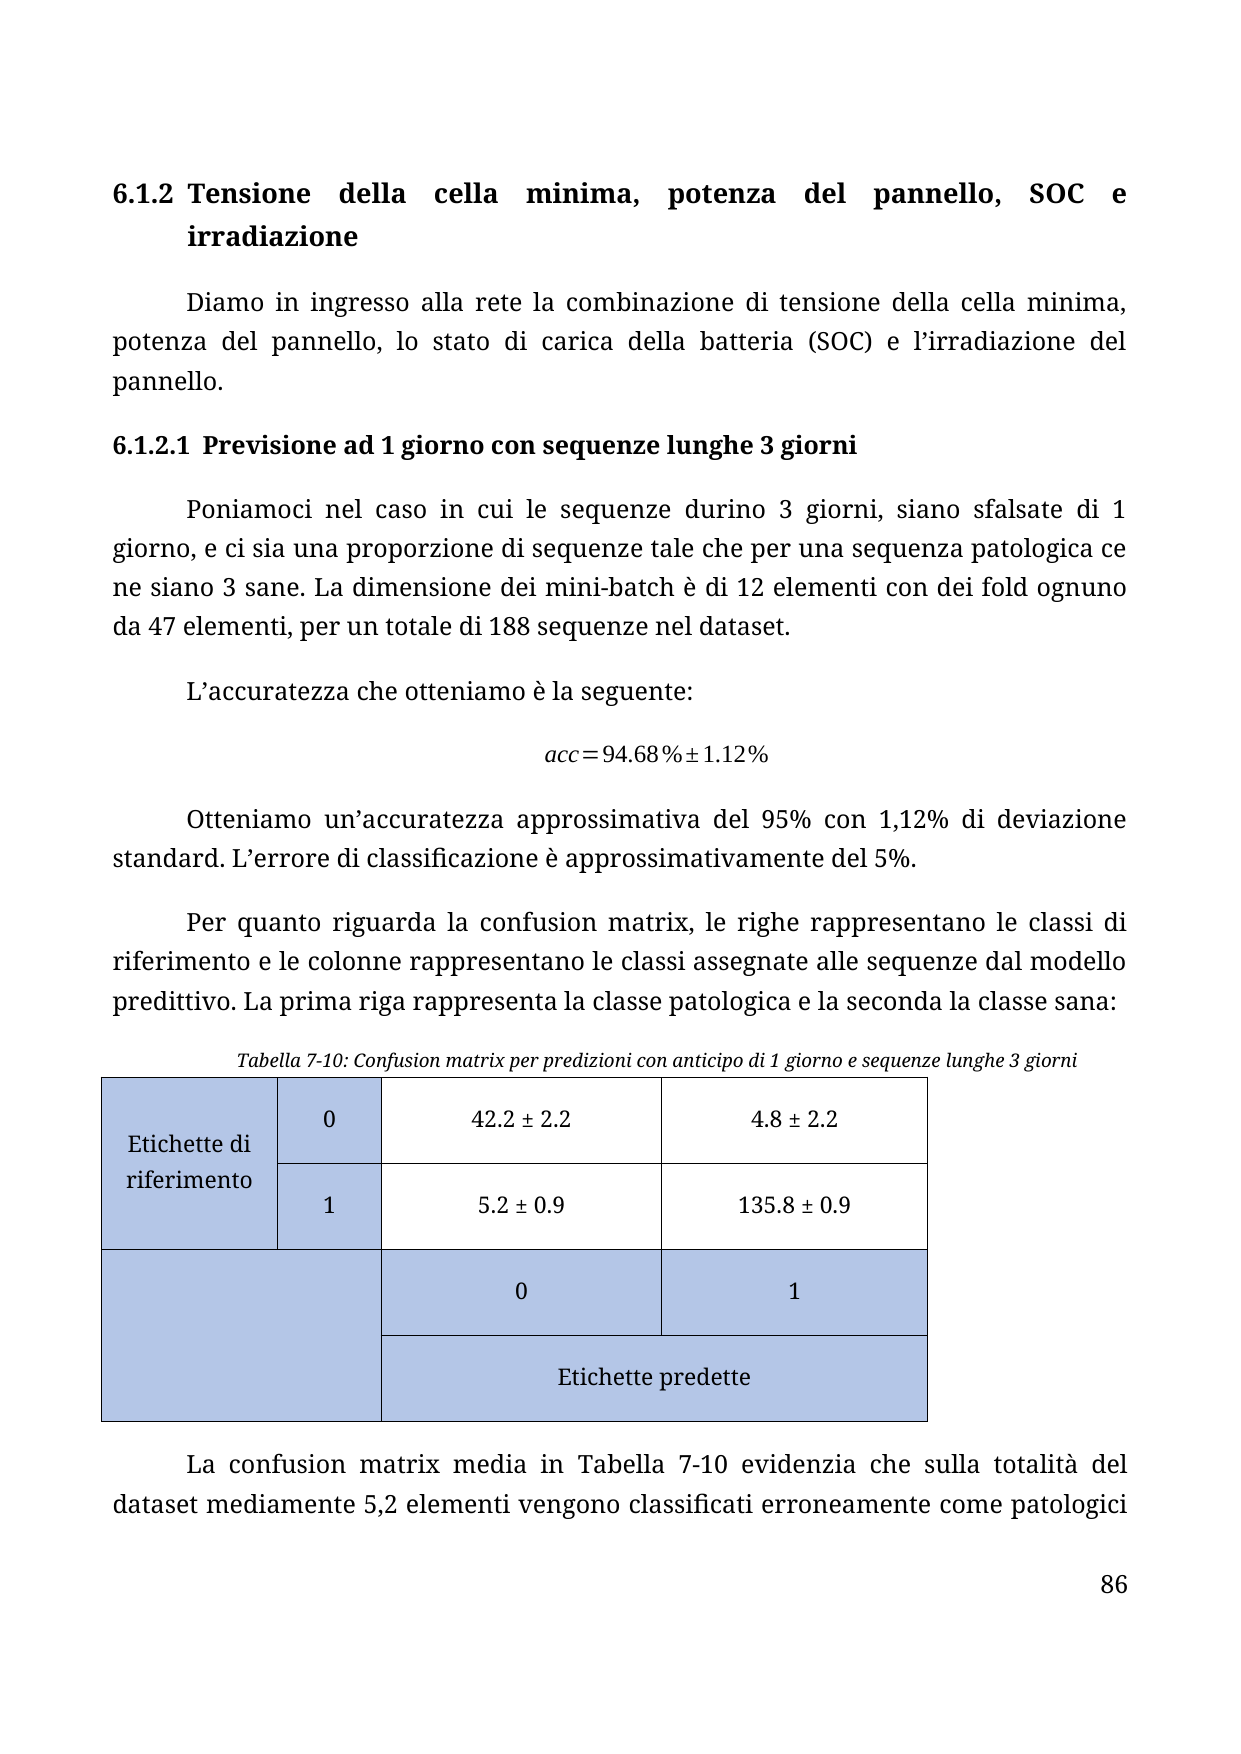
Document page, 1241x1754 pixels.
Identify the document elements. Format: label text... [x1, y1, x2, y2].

table_cell Etichette predette [382, 1336, 927, 1421]
table_cell 5.2 ± 0.9 [382, 1164, 661, 1249]
text Poniamoci nel caso in cui le sequenze durino 3 giorni, siano sfalsate di 1 giorno, e ci sia una proporzione di sequenze tale che per una sequenza patologica ce ne siano 3 sane. La dimensione dei mini-batch è di 12 elementi con dei fold ognuno da 47 elementi, per un totale di 188 sequenze nel dataset. [112, 491, 1128, 643]
text Diamo in ingresso alla rete la combinazione di tensione della cella minima, potenza del pannello, lo stato di carica della batteria (SOC) e l’irradiazione del pannello. [112, 285, 1128, 397]
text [112, 1447, 1128, 1520]
table_cell 1 [662, 1250, 927, 1335]
table_cell 135.8 ± 0.9 [662, 1164, 927, 1249]
subtitle Tensione della cella minima, potenza del pannello, SOC e irradiazione [112, 175, 1128, 254]
text Otteniamo un’accuratezza approssimativa del 95% con 1,12% di deviazione standard. L’errore di classificazione è approssimativamente del 5%. [112, 801, 1128, 875]
text Per quanto riguarda la confusion matrix, le righe rappresentano le classi di riferimento e le colonne rappresentano le classi assegnate alle sequenze dal modello predittivo. La prima riga rappresenta la classe patologica e la seconda la classe sana: [112, 905, 1128, 1017]
table_cell 1 [278, 1164, 381, 1249]
table_cell 0 [382, 1250, 661, 1335]
text L’accuratezza che otteniamo è la seguente: [112, 673, 1128, 707]
subtitle Previsione ad 1 giorno con sequenze lunghe 3 giorni [112, 427, 1128, 461]
table_header Etichette di riferimento [102, 1078, 277, 1249]
table_header 0 [278, 1078, 381, 1163]
table_cell [102, 1250, 381, 1421]
table_header 4.8 ± 2.2 [662, 1078, 927, 1163]
table_header 42.2 ± 2.2 [382, 1078, 661, 1163]
